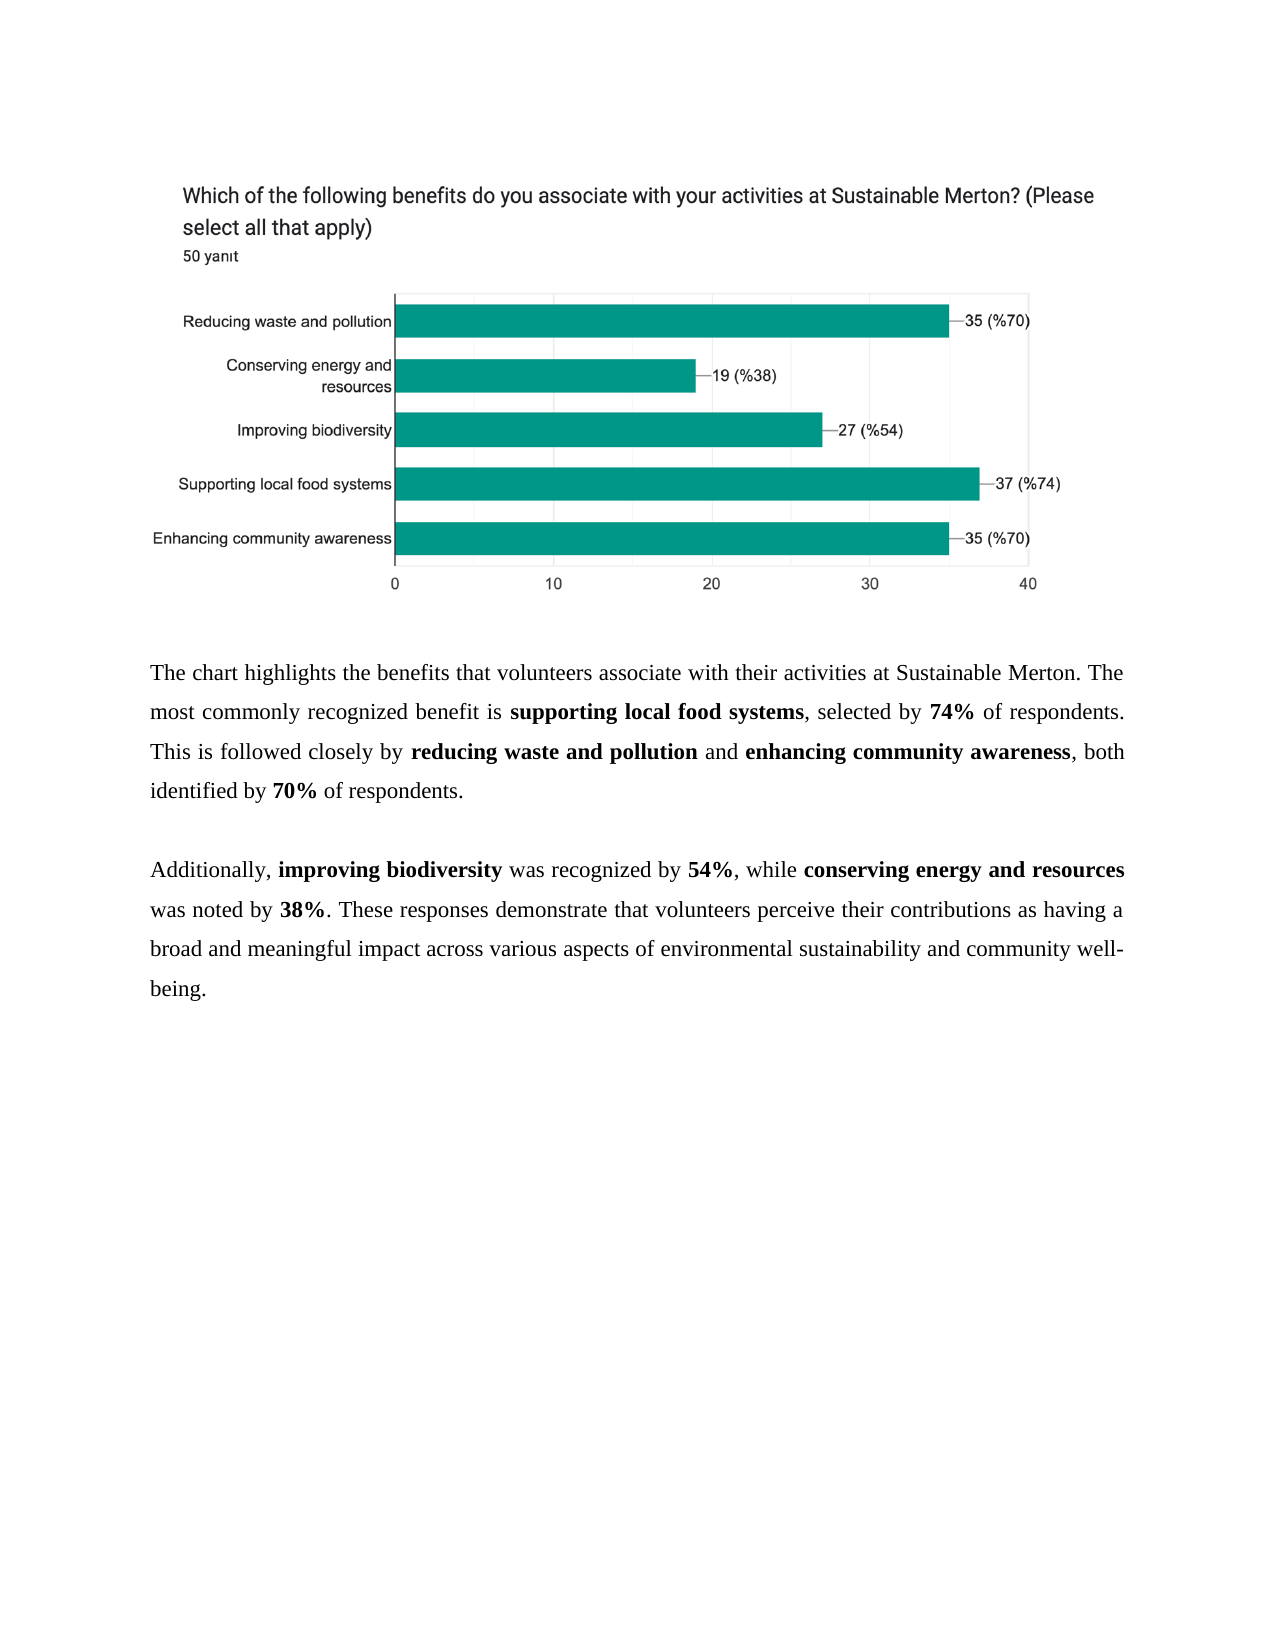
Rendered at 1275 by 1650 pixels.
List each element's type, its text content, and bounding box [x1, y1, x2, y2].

text Additionally, improving biodiversity was recognized by 54%, while conserving energy and resources was noted by 38%. These responses demonstrate that volunteers perceive their contributions as having a broad and meaningful impact across various aspects of environmental sustainability and community well-being. [150, 856, 1125, 1001]
text The chart highlights the benefits that volunteers associate with their activities at Sustainable Merton. The most commonly recognized benefit is supporting local food systems, selected by 74% of respondents. This is followed closely by reducing waste and pollution and enhancing community awareness, both identified by 70% of respondents. [150, 659, 1125, 803]
picture [150, 150, 1125, 646]
